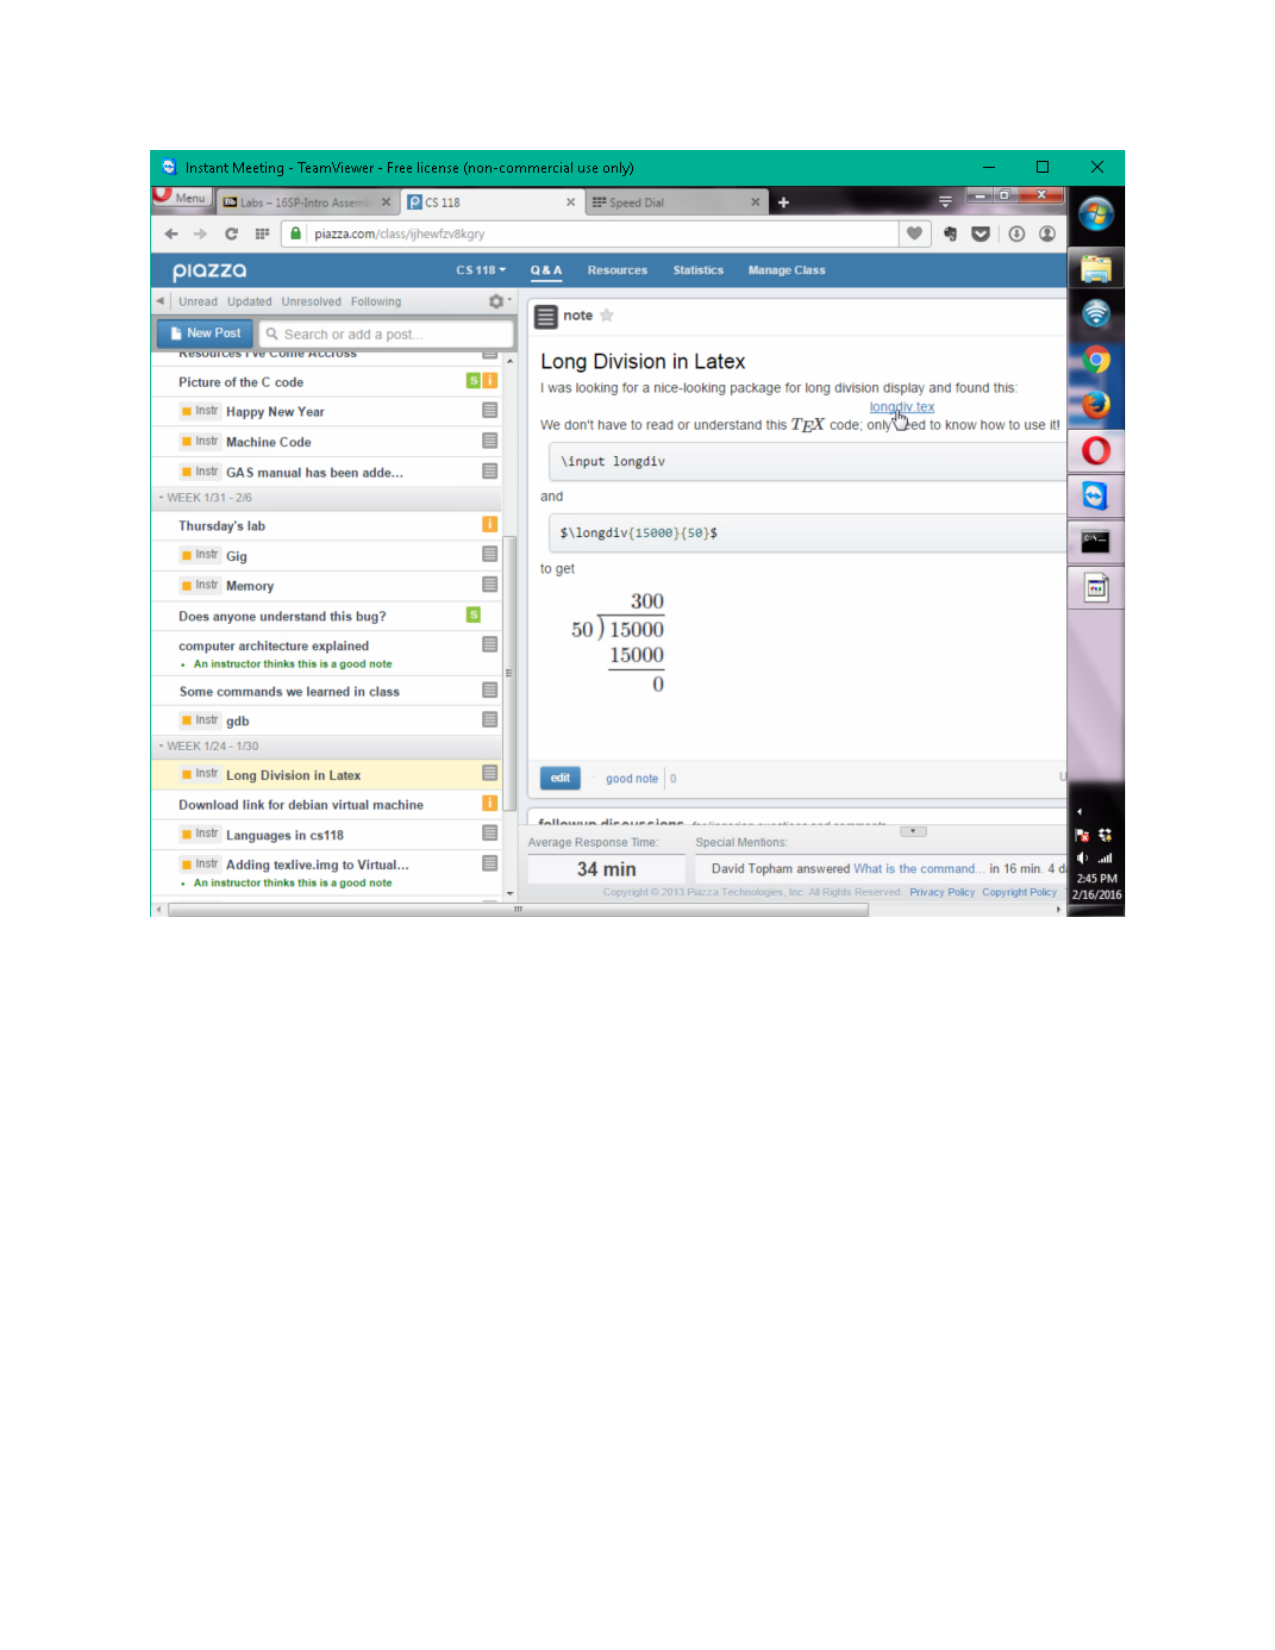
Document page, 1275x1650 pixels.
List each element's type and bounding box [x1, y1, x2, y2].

picture [150, 150, 1125, 917]
